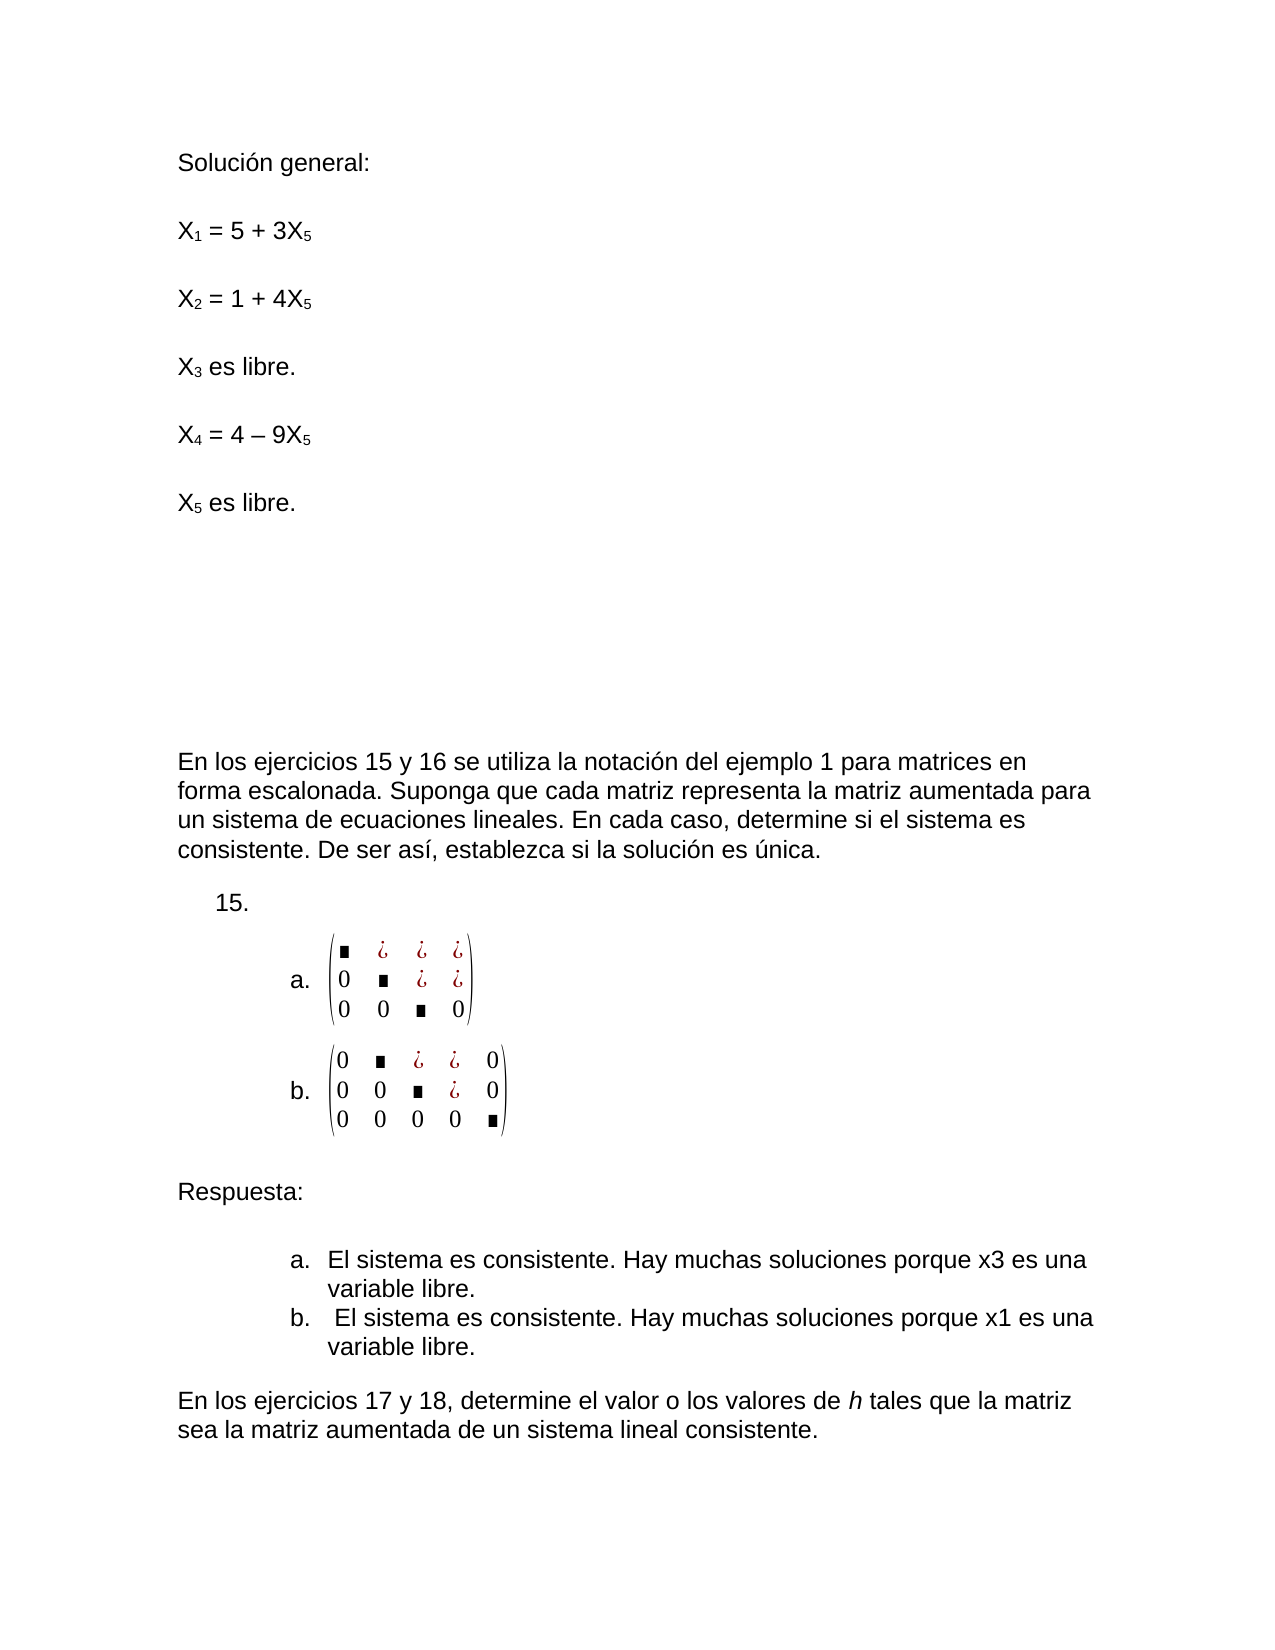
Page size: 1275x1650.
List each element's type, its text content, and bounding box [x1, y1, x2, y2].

text X5 es libre. [177, 488, 1098, 517]
list El sistema es consistente. Hay muchas soluciones porque x1 es una variable libre. [290, 1303, 1098, 1361]
text X2 = 1 + 4X5 [177, 284, 1098, 313]
text X1 = 5 + 3X5 [177, 216, 1098, 244]
list El sistema es consistente. Hay muchas soluciones porque x3 es una variable libre. [290, 1246, 1098, 1303]
text En los ejercicios 15 y 16 se utiliza la notación del ejemplo 1 para matrices en forma escalonada. Suponga que cada matriz representa la matriz aumentada para un sistema de ecuaciones lineales. En cada caso, determine si el sistema es consistente. De ser así, establezca si la solución es única. [177, 747, 1098, 863]
text En los ejercicios 17 y 18, determine el valor o los valores de h tales que la matriz sea la matriz aumentada de un sistema lineal consistente. [177, 1386, 1098, 1444]
text X4 = 4 – 9X5 [177, 420, 1098, 449]
text Solución general: [177, 148, 1098, 176]
text X3 es libre. [177, 352, 1098, 381]
text Respuesta: [177, 1177, 1098, 1206]
